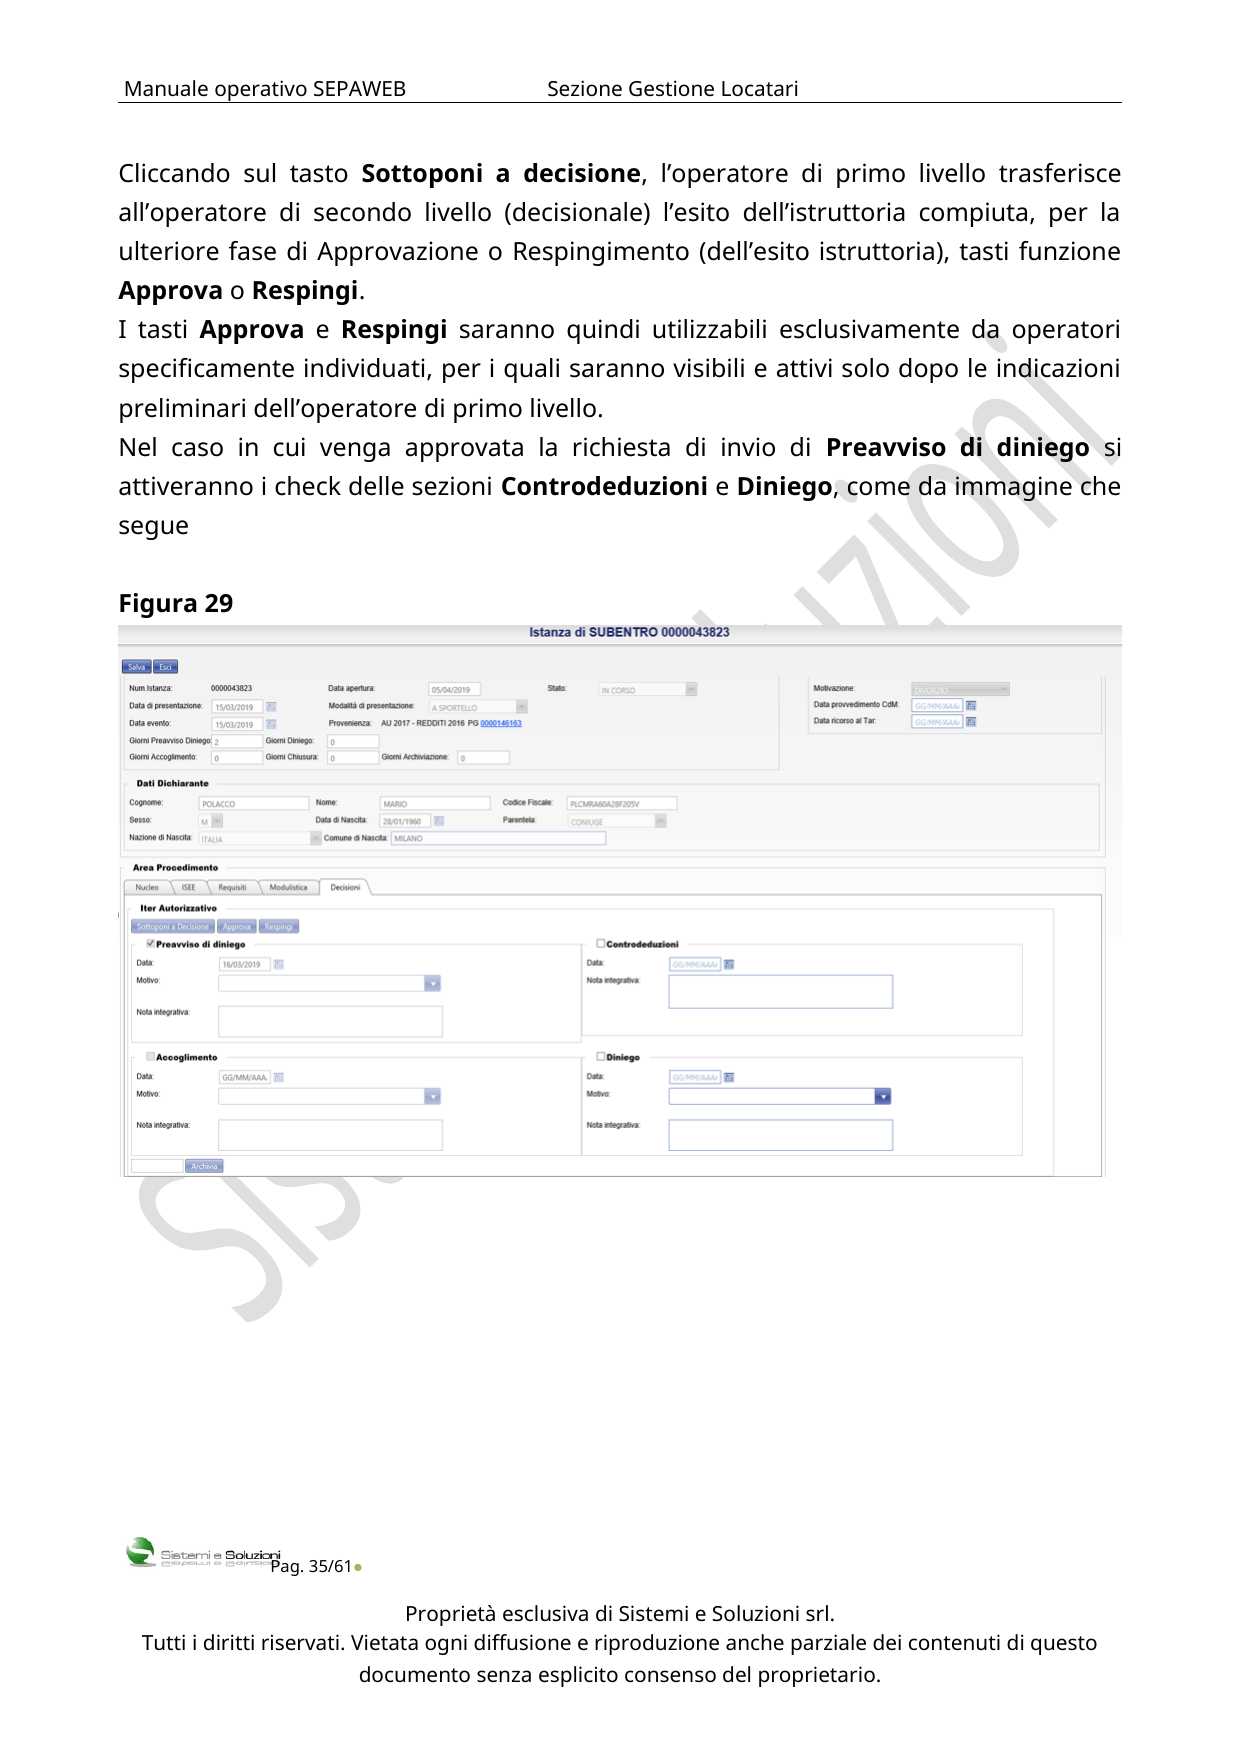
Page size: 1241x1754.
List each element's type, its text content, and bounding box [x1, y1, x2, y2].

text Nel caso in cui venga approvata la richiesta di invio di Preavviso di diniego si attiveranno i check delle sezioni Controdeduzioni e Diniego, come da immagine che segue [118, 429, 1122, 542]
picture [118, 625, 1123, 1177]
picture [126, 1537, 284, 1572]
text Figura 29 [118, 586, 1122, 620]
text Cliccando sul tasto Sottoponi a decisione, l’operatore di primo livello trasferisce all’operatore di secondo livello (decisionale) l’esito dell’istruttoria compiuta, per la ulteriore fase di Approvazione o Respingimento (dell’esito istruttoria), tasti funzione Approva o Respingi. [118, 155, 1122, 307]
text I tasti Approva e Respingi saranno quindi utilizzabili esclusivamente da operatori specificamente individuati, per i quali saranno visibili e attivi solo dopo le indicazioni preliminari dell’operatore di primo livello. [118, 312, 1122, 424]
